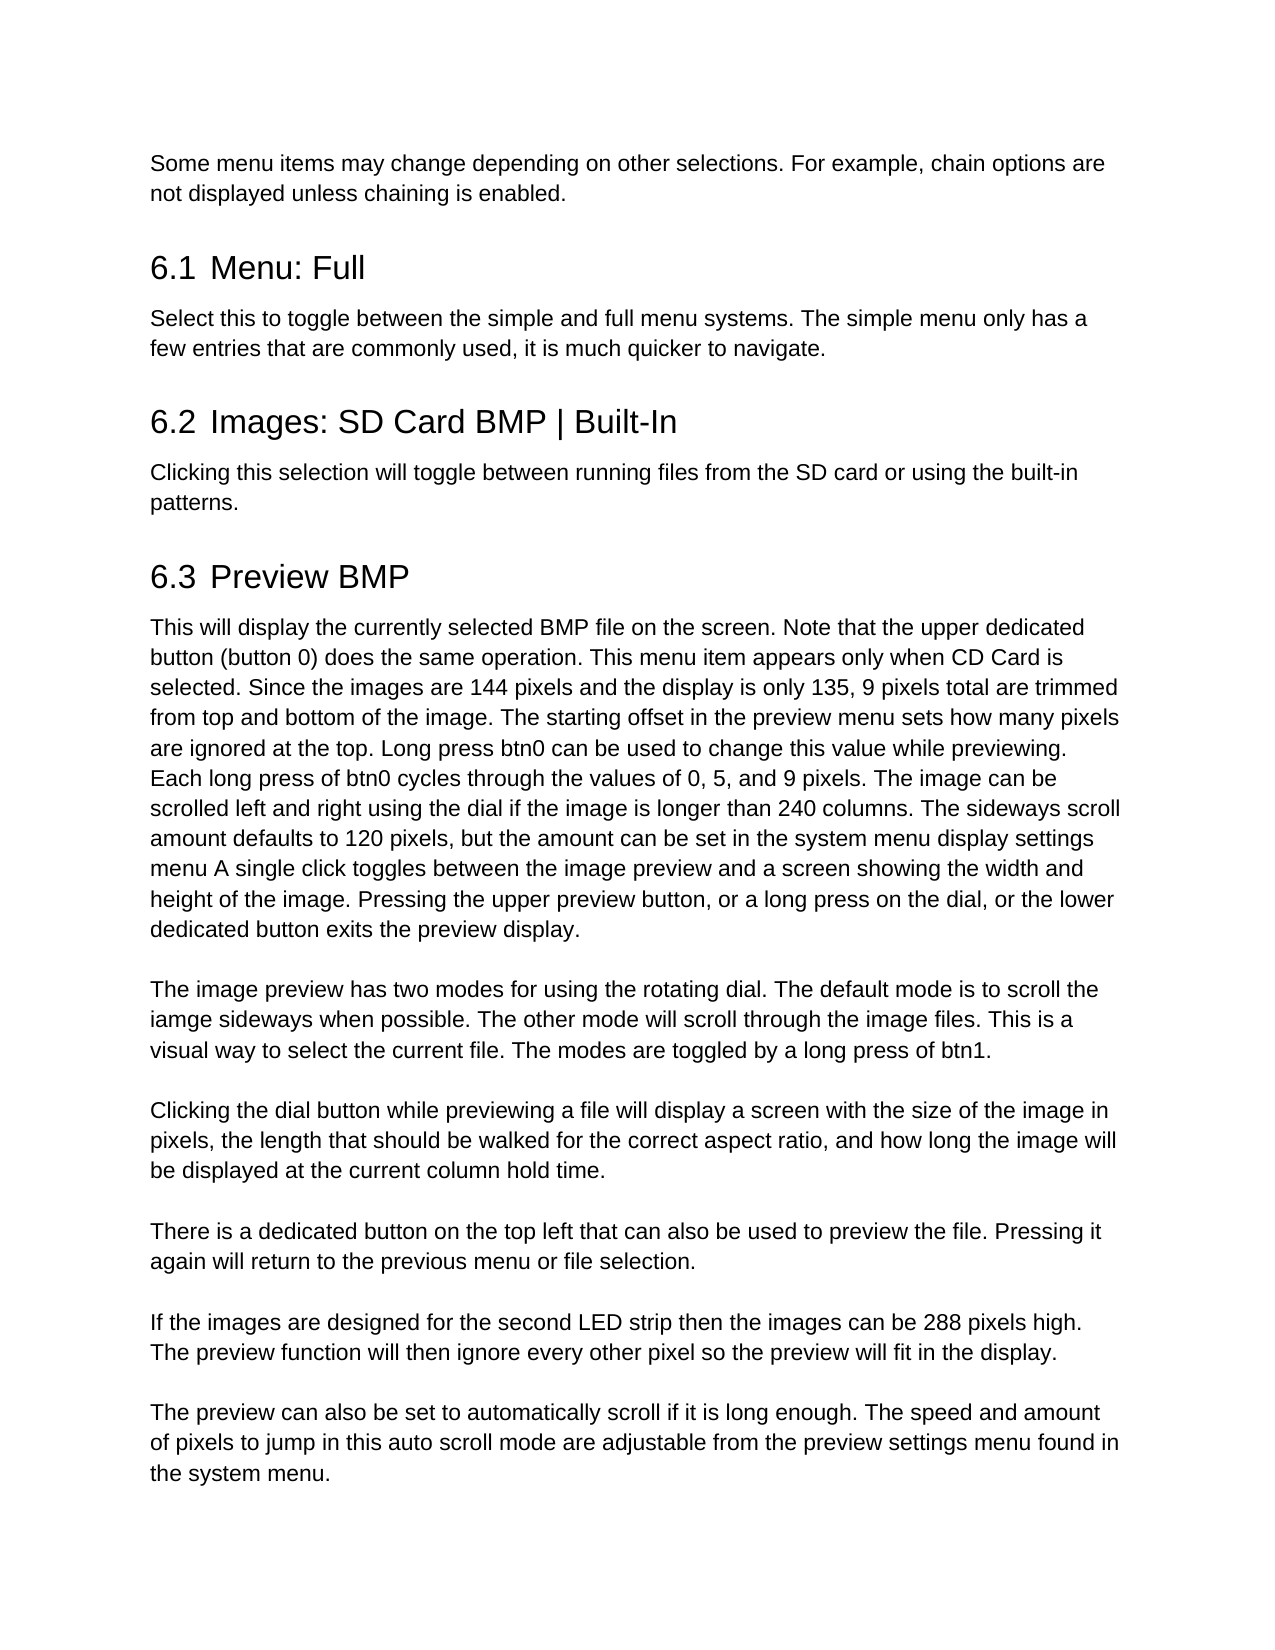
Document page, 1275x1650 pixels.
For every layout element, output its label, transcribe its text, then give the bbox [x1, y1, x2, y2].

text The preview can also be set to automatically scroll if it is long enough. The speed and amount of pixels to jump in this auto scroll mode are adjustable from the preview settings menu found in the system menu. [150, 1399, 1125, 1486]
text There is a dedicated button on the top left that can also be used to preview the file. Pressing it again will return to the previous menu or file selection. [150, 1218, 1125, 1274]
text Clicking this selection will toggle between running files from the SD card or using the built-in patterns. [150, 459, 1125, 516]
text The image preview has two modes for using the rotating dial. The default mode is to scroll the iamge sideways when possible. The other mode will scroll through the image files. This is a visual way to select the current file. The modes are toggled by a long press of btn1. [150, 976, 1125, 1063]
text This will display the currently selected BMP file on the screen. Note that the upper dedicated button (button 0) does the same operation. This menu item appears only when CD Card is selected. Since the images are 144 pixels and the display is only 135, 9 pixels total are trimmed from top and bottom of the image. The starting offset in the preview menu sets how many pixels are ignored at the top. Long press btn0 can be used to change this value while previewing. Each long press of btn0 cycles through the values of 0, 5, and 9 pixels. The image can be scrolled left and right using the dial if the image is longer than 240 columns. The sideways scroll amount defaults to 120 pixels, but the amount can be set in the system menu display settings menu A single click toggles between the image preview and a screen showing the width and height of the image. Pressing the upper preview button, or a long press on the dial, or the lower dedicated button exits the preview display. [150, 614, 1125, 942]
text If the images are designed for the second LED strip then the images can be 288 pixels high. The preview function will then ignore every other pixel so the preview will fit in the display. [150, 1308, 1125, 1365]
subtitle Images: SD Card BMP | Built-In [150, 402, 1125, 441]
subtitle Preview BMP [150, 557, 1125, 596]
text Some menu items may change depending on other selections. For example, chain options are not displayed unless chaining is enabled. [150, 150, 1125, 207]
text Clicking the dial button while previewing a file will display a screen with the size of the image in pixels, the length that should be walked for the correct aspect ratio, and how long the image will be displayed at the current column hold time. [150, 1097, 1125, 1184]
subtitle Menu: Full [150, 248, 1125, 286]
text Select this to toggle between the simple and full menu systems. The simple menu only has a few entries that are commonly used, it is much quicker to navigate. [150, 304, 1125, 361]
